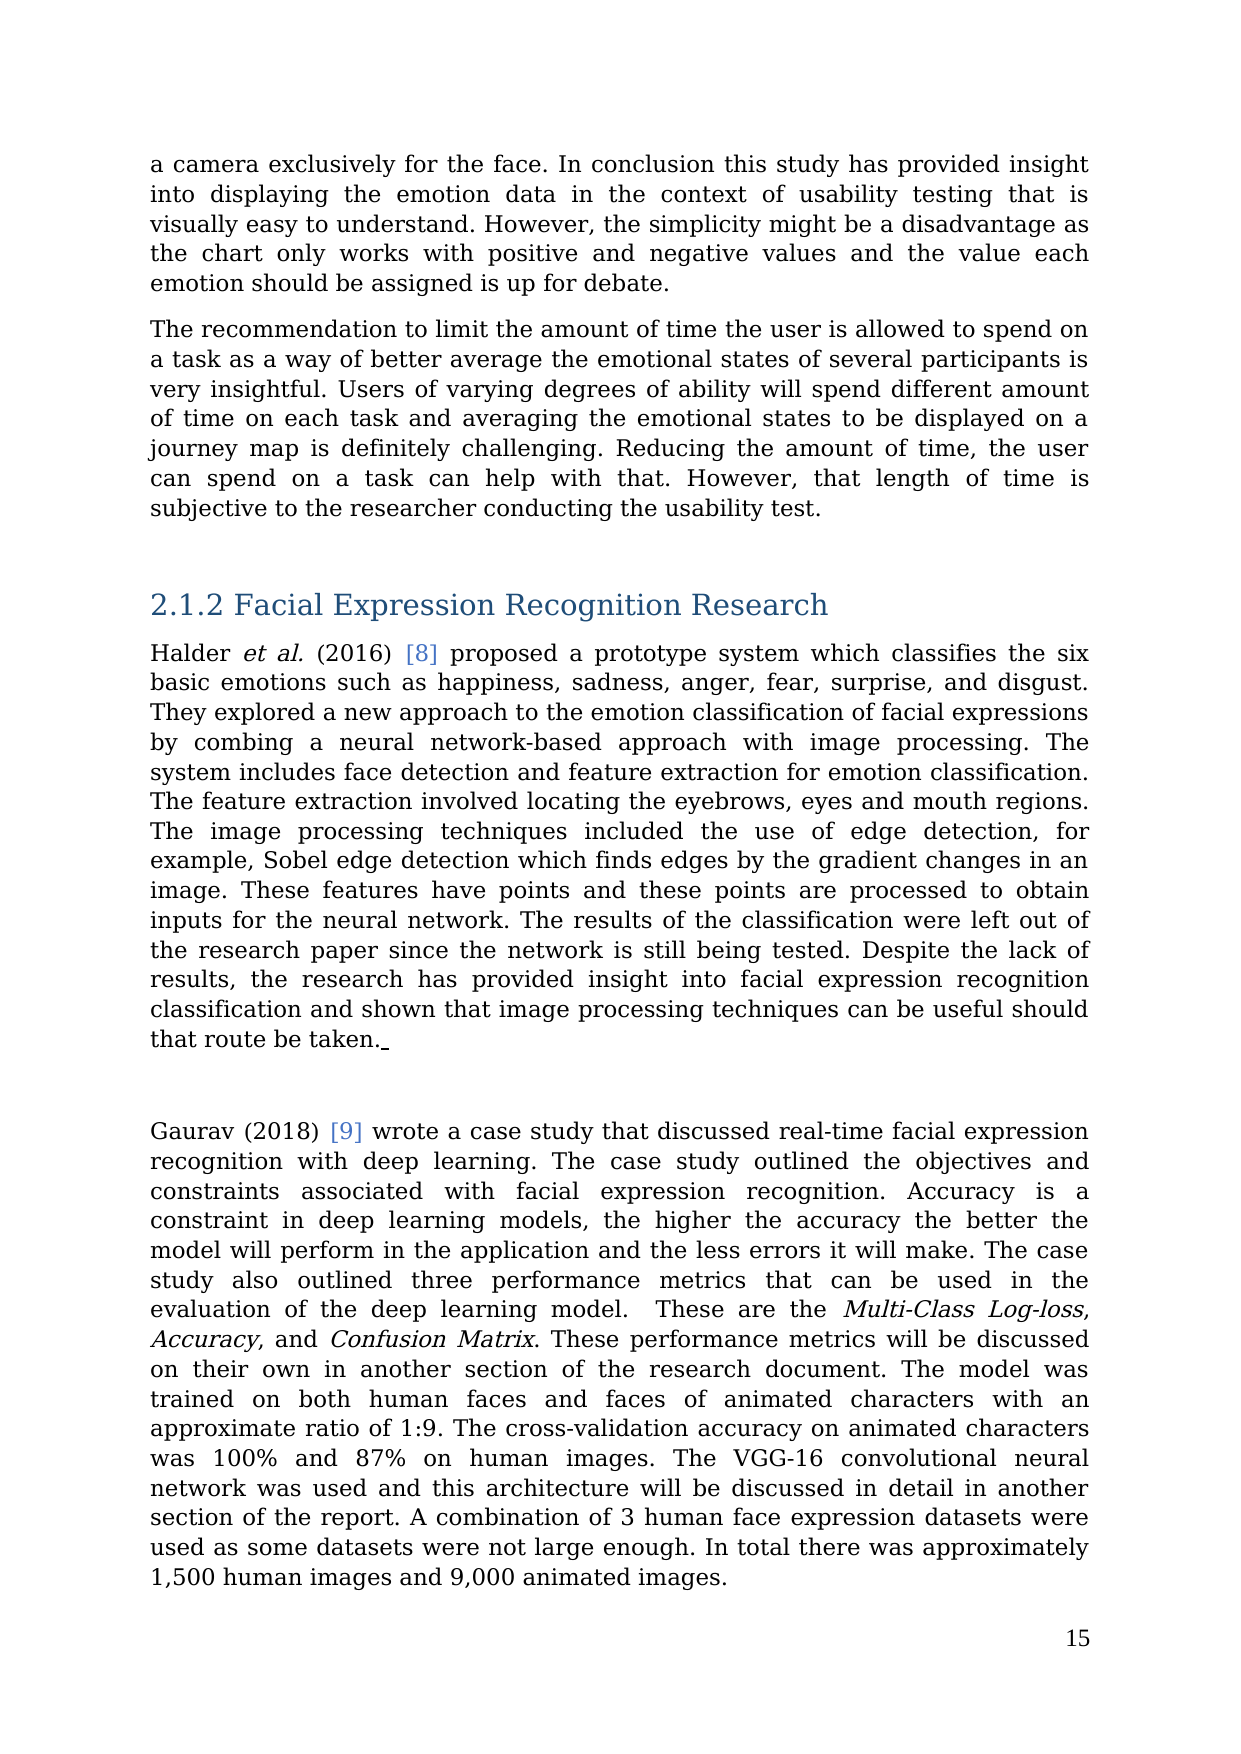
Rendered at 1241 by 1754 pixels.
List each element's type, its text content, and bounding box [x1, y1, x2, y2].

text Halder et al. (2016) [8] proposed a prototype system which classifies the six basic emotions such as happiness, sadness, anger, fear, surprise, and disgust. They explored a new approach to the emotion classification of facial expressions by combing a neural network-based approach with image processing. The system includes face detection and feature extraction for emotion classification. The feature extraction involved locating the eyebrows, eyes and mouth regions. The image processing techniques included the use of edge detection, for example, Sobel edge detection which finds edges by the gradient changes in an image. These features have points and these points are processed to obtain inputs for the neural network. The results of the classification were left out of the research paper since the network is still being tested. Despite the lack of results, the research has provided insight into facial expression recognition classification and shown that image processing techniques can be useful should that route be taken. [150, 638, 1090, 1052]
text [150, 150, 1090, 296]
subtitle 2.1.2 Facial Expression Recognition Research [150, 586, 1090, 621]
text The recommendation to limit the amount of time the user is allowed to spend on a task as a way of better average the emotional states of several participants is very insightful. Users of varying degrees of ability will spend different amount of time on each task and averaging the emotional states to be displayed on a journey map is definitely challenging. Reducing the amount of time, the user can spend on a task can help with that. However, that length of time is subjective to the researcher conducting the usability test. [150, 315, 1090, 521]
text Gaurav (2018) [9] wrote a case study that discussed real-time facial expression recognition with deep learning. The case study outlined the objectives and constraints associated with facial expression recognition. Accuracy is a constraint in deep learning models, the higher the accuracy the better the model will perform in the application and the less errors it will make. The case study also outlined three performance metrics that can be used in the evaluation of the deep learning model. These are the Multi-Class Log-loss, Accuracy, and Confusion Matrix. These performance metrics will be discussed on their own in another section of the research document. The model was trained on both human faces and faces of animated characters with an approximate ratio of 1:9. The cross-validation accuracy on animated characters was 100% and 87% on human images. The VGG-16 convolutional neural network was used and this architecture will be discussed in detail in another section of the report. A combination of 3 human face expression datasets were used as some datasets were not large enough. In total there was approximately 1,500 human images and 9,000 animated images. [150, 1117, 1090, 1590]
